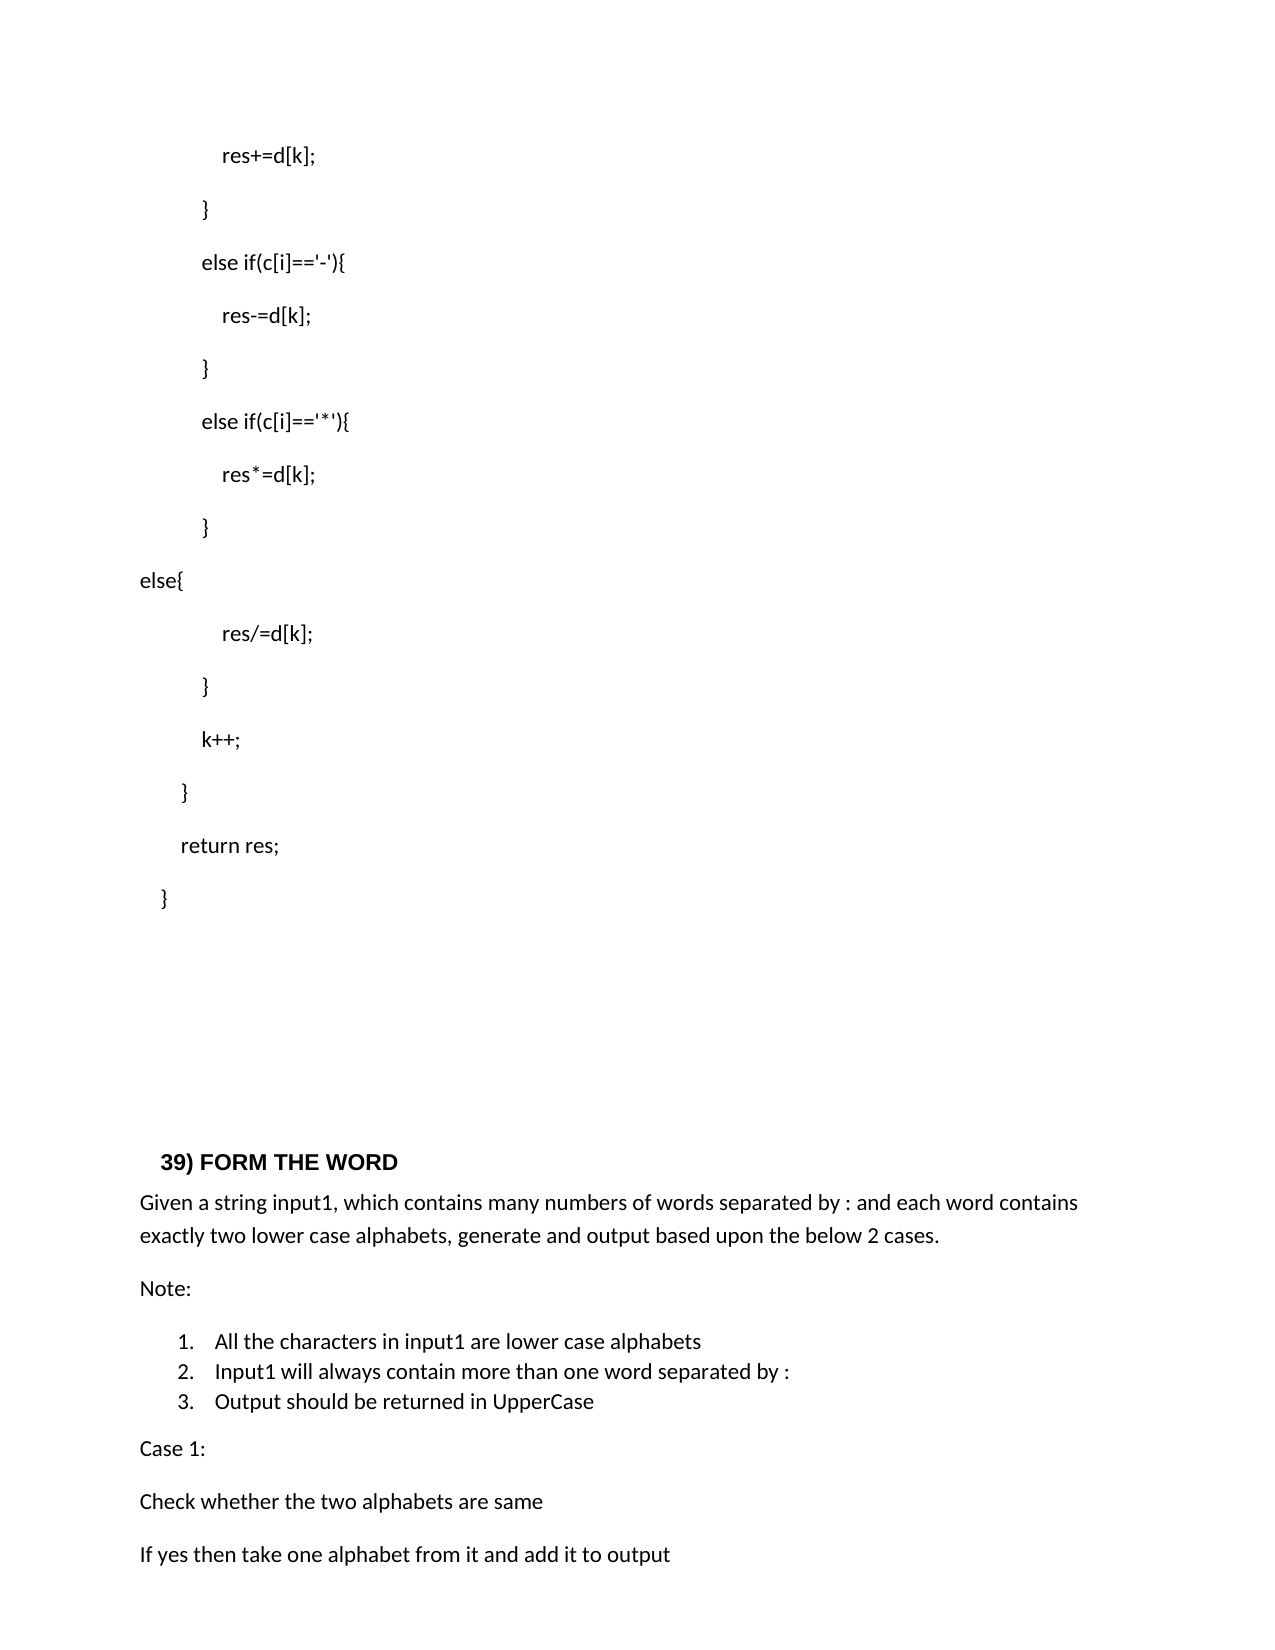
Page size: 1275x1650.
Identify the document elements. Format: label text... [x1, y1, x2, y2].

text } [139, 513, 1096, 541]
text else{ [139, 566, 1096, 594]
text return res; [139, 831, 1096, 859]
text If yes then take one alphabet from it and add it to output [139, 1540, 1096, 1568]
list All the characters in input1 are lower case alphabets [177, 1327, 1096, 1355]
text res-=d[k]; [139, 301, 1096, 329]
text Check whether the two alphabets are same [139, 1487, 1096, 1515]
text else if(c[i]=='*'){ [139, 407, 1096, 435]
text Given a string input1, which contains many numbers of words separated by : and each word contains exactly two lower case alphabets, generate and output based upon the below 2 cases. [139, 1188, 1096, 1249]
text res+=d[k]; [139, 142, 1096, 170]
text } [139, 195, 1096, 223]
text } [139, 672, 1096, 700]
text Note: [139, 1274, 1096, 1302]
text res/=d[k]; [139, 619, 1096, 647]
list Input1 will always contain more than one word separated by : [177, 1357, 1096, 1385]
text } [139, 354, 1096, 382]
text else if(c[i]=='-'){ [139, 248, 1096, 276]
subtitle 39) FORM THE WORD [150, 1149, 1096, 1175]
text } [139, 778, 1096, 806]
text } [139, 884, 1096, 912]
text k++; [139, 725, 1096, 753]
text Case 1: [139, 1434, 1096, 1462]
list Output should be returned in UpperCase [177, 1387, 1096, 1415]
text res*=d[k]; [139, 460, 1096, 488]
